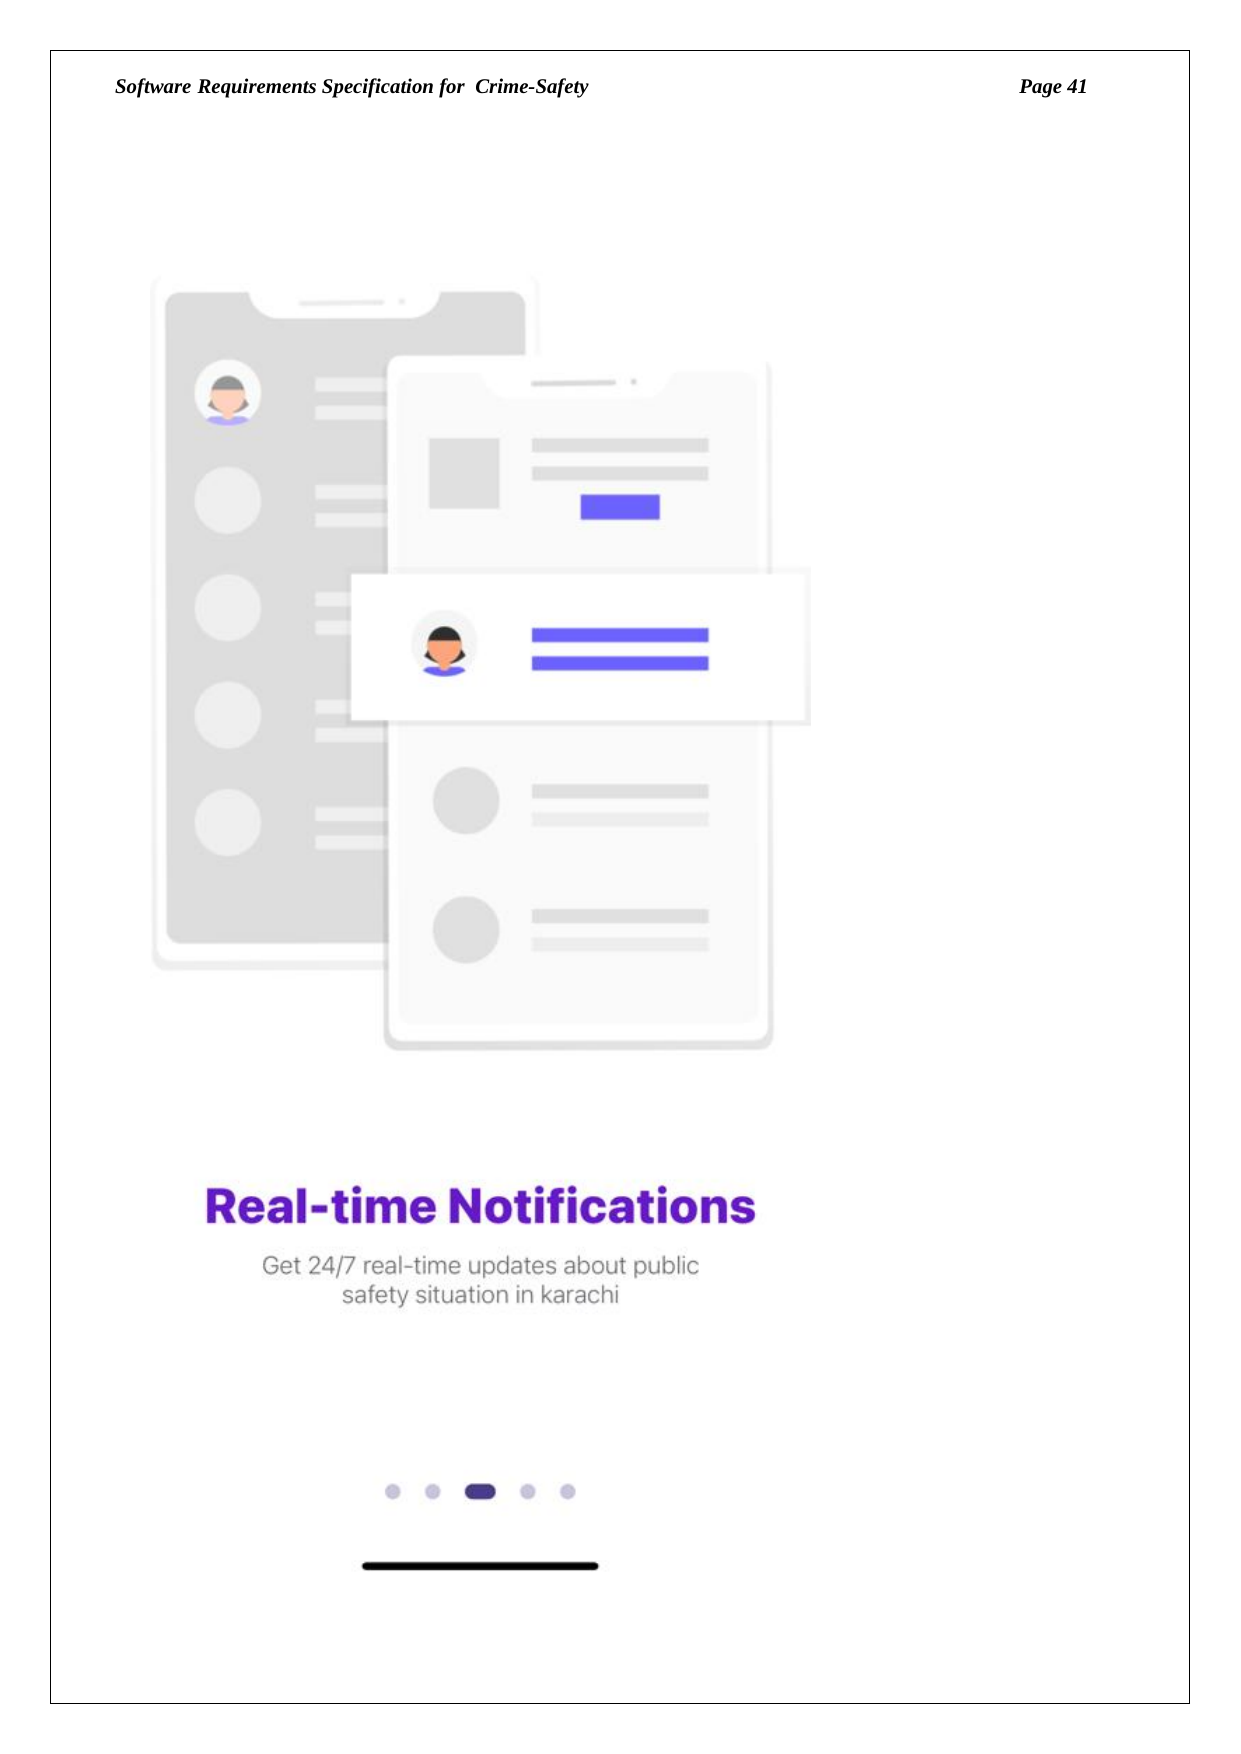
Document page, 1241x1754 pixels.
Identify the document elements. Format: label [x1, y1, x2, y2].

picture [150, 150, 811, 1583]
